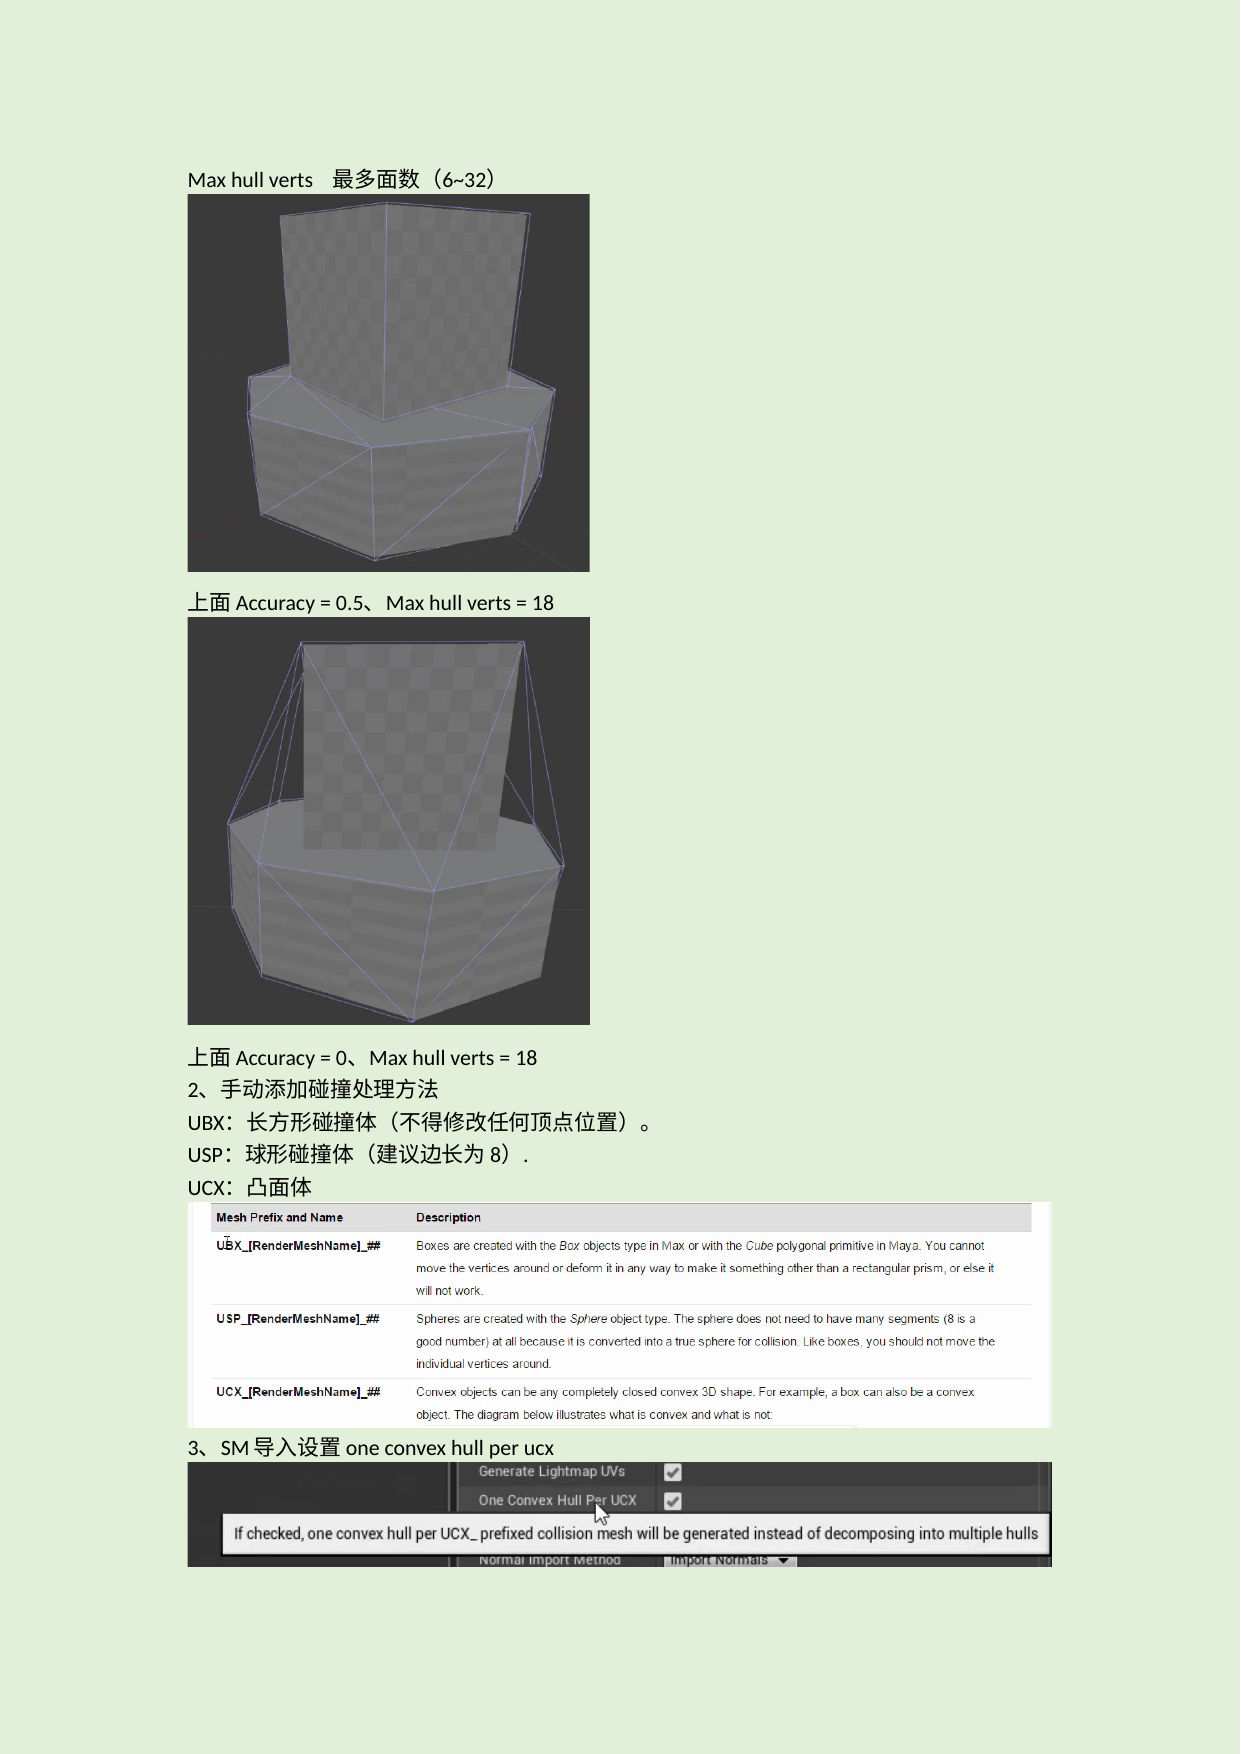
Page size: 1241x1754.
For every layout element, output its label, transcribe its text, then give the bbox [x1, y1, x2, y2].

list 手动添加碰撞处理方法 [187, 1072, 1053, 1104]
picture [187, 194, 590, 572]
picture [187, 1202, 1052, 1428]
list UBX：长方形碰撞体（不得修改任何顶点位置）。 [187, 1104, 1053, 1137]
list USP：球形碰撞体（建议边长为8）. [187, 1137, 1053, 1169]
picture [187, 617, 590, 1025]
list 3、SM导入设置one convex hull per ucx [187, 1429, 1053, 1462]
list 上面Accuracy = 0、Max hull verts = 18 [187, 1039, 1053, 1072]
picture [187, 1462, 1052, 1567]
list UCX：凸面体 [187, 1169, 1053, 1202]
list Max hull verts 最多面数（6~32） [187, 162, 1053, 194]
list 上面Accuracy = 0.5、Max hull verts = 18 [187, 584, 1053, 617]
